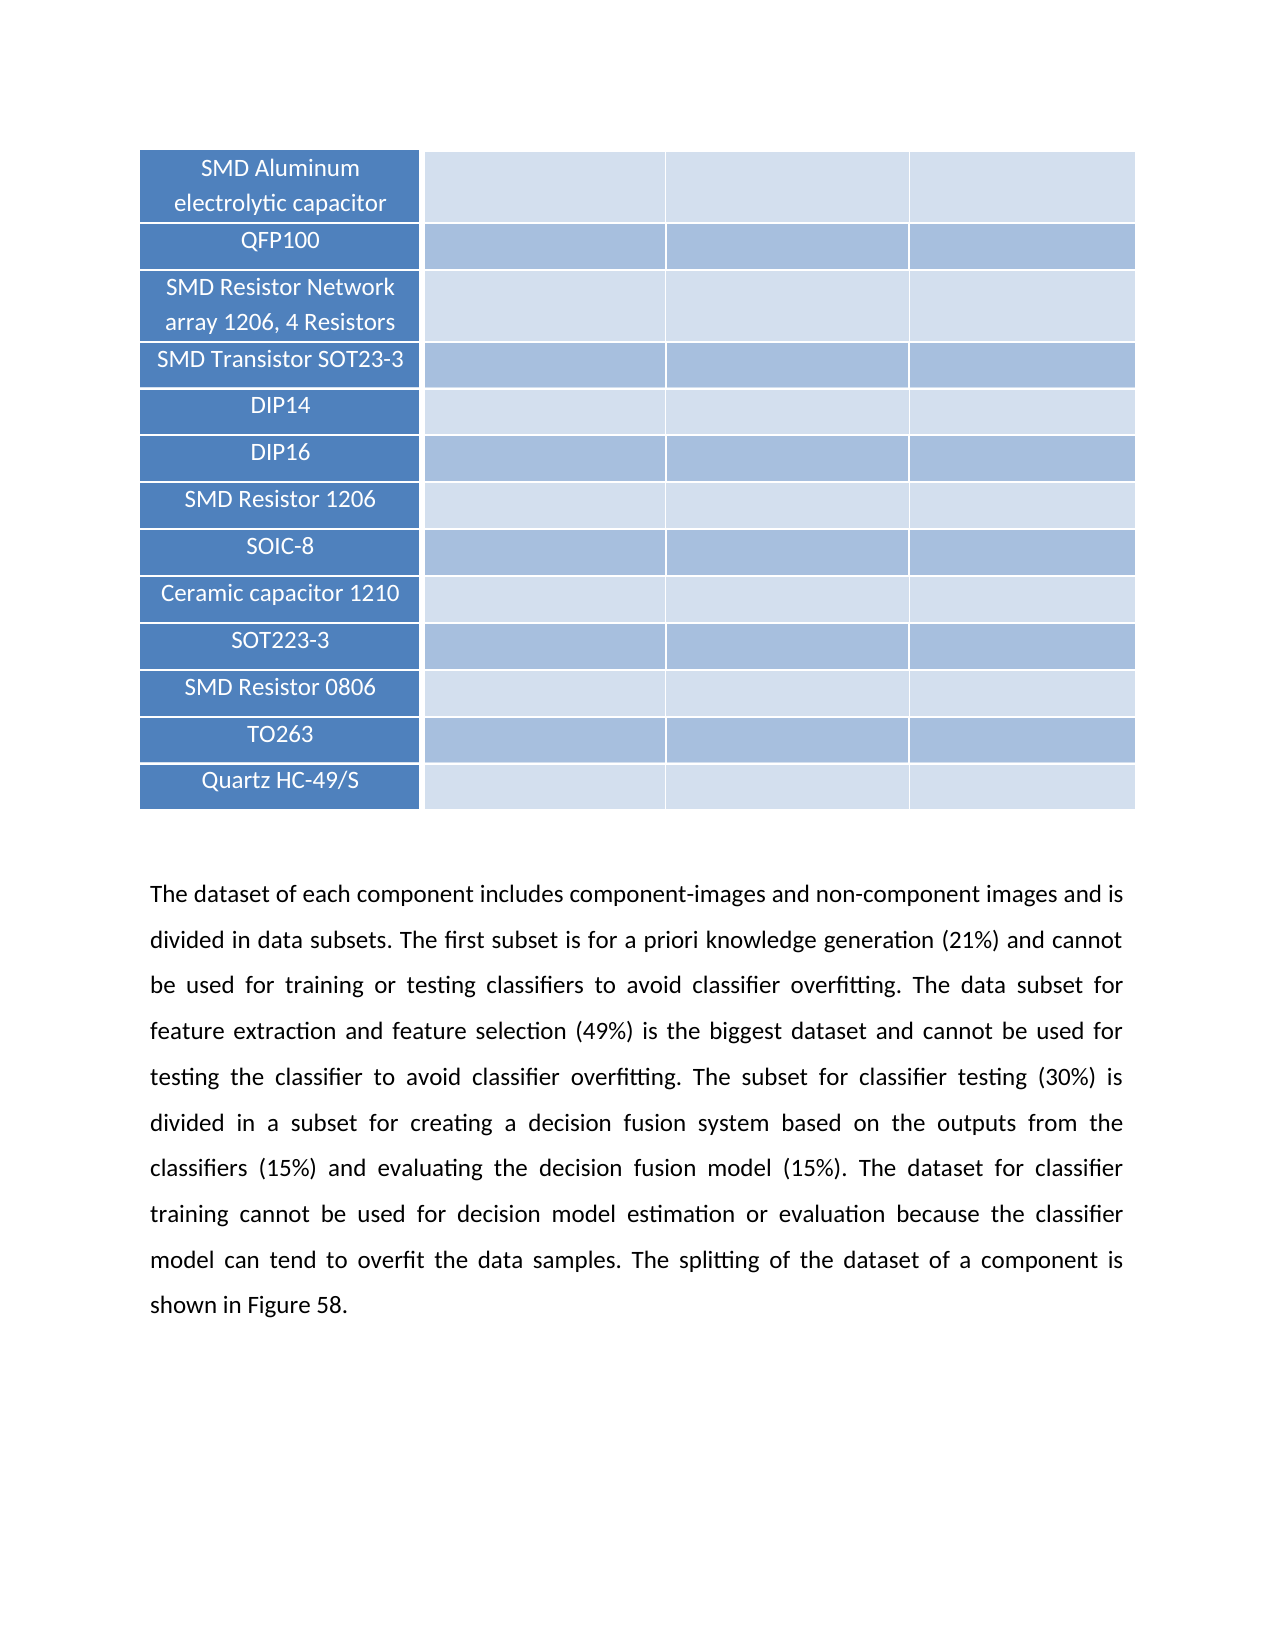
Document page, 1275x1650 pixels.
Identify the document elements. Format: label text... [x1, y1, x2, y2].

table_cell [910, 152, 1135, 222]
table_cell [425, 390, 665, 434]
table_cell [425, 577, 665, 622]
table_cell [425, 671, 665, 716]
table_cell [910, 718, 1135, 762]
table_cell [666, 271, 909, 341]
text The dataset of each component includes component-images and non-component images and is divided in data subsets. The first subset is for a priori knowledge generation (21%) and cannot be used for training or testing classifiers to avoid classifier overfitting. The data subset for feature extraction and feature selection (49%) is the biggest dataset and cannot be used for testing the classifier to avoid classifier overfitting. The subset for classifier testing (30%) is divided in a subset for creating a decision fusion system based on the outputs from the classifiers (15%) and evaluating the decision fusion model (15%). The dataset for classifier training cannot be used for decision model estimation or evaluation because the classifier model can tend to overfit the data samples. The splitting of the dataset of a component is shown in Figure 58. [150, 878, 1125, 1320]
table_cell [666, 152, 909, 222]
table_cell [667, 224, 908, 269]
table_cell SMD Resistor Network array 1206, 4 Resistors [140, 271, 419, 341]
table_cell [425, 718, 665, 762]
table_cell [425, 483, 665, 528]
table_cell [667, 624, 908, 669]
table_cell [666, 577, 909, 622]
table_cell [425, 624, 665, 669]
table_cell [910, 530, 1135, 575]
table_cell [425, 436, 665, 481]
table_cell [667, 530, 908, 575]
table_cell [425, 271, 665, 341]
table_cell [425, 224, 665, 269]
table_cell SOIC-8 [140, 530, 419, 575]
table_cell [910, 343, 1135, 387]
table_cell [910, 224, 1135, 269]
table_cell [910, 483, 1135, 528]
table_cell [425, 530, 665, 575]
table_cell SOT223-3 [140, 624, 419, 669]
table_cell [666, 390, 909, 434]
table_cell [910, 624, 1135, 669]
table_cell DIP16 [140, 436, 419, 481]
table_cell SMD Transistor SOT23-3 [140, 343, 419, 387]
table_cell [910, 271, 1135, 341]
table_cell [910, 671, 1135, 716]
table_cell [666, 671, 909, 716]
table_cell [910, 436, 1135, 481]
table_cell [667, 343, 908, 387]
table_cell [425, 152, 665, 222]
table_cell TO263 [140, 718, 419, 762]
table_cell SMD Resistor 0806 [140, 671, 419, 716]
table_cell Ceramic capacitor 1210 [140, 577, 419, 622]
table_cell [425, 343, 665, 387]
table_cell QFP100 [140, 224, 419, 269]
table_cell Quartz HC-49/S [140, 765, 419, 809]
table_cell SMD Resistor 1206 [140, 483, 419, 528]
table_cell [425, 765, 665, 809]
table_cell [667, 718, 908, 762]
table_cell [910, 765, 1135, 809]
table_cell [667, 436, 908, 481]
table_cell [910, 390, 1135, 434]
table_cell DIP14 [140, 390, 419, 434]
table_cell SMD Aluminum electrolytic capacitor [140, 150, 419, 222]
table_cell [666, 483, 909, 528]
table_cell [666, 765, 909, 809]
table_cell [910, 577, 1135, 622]
